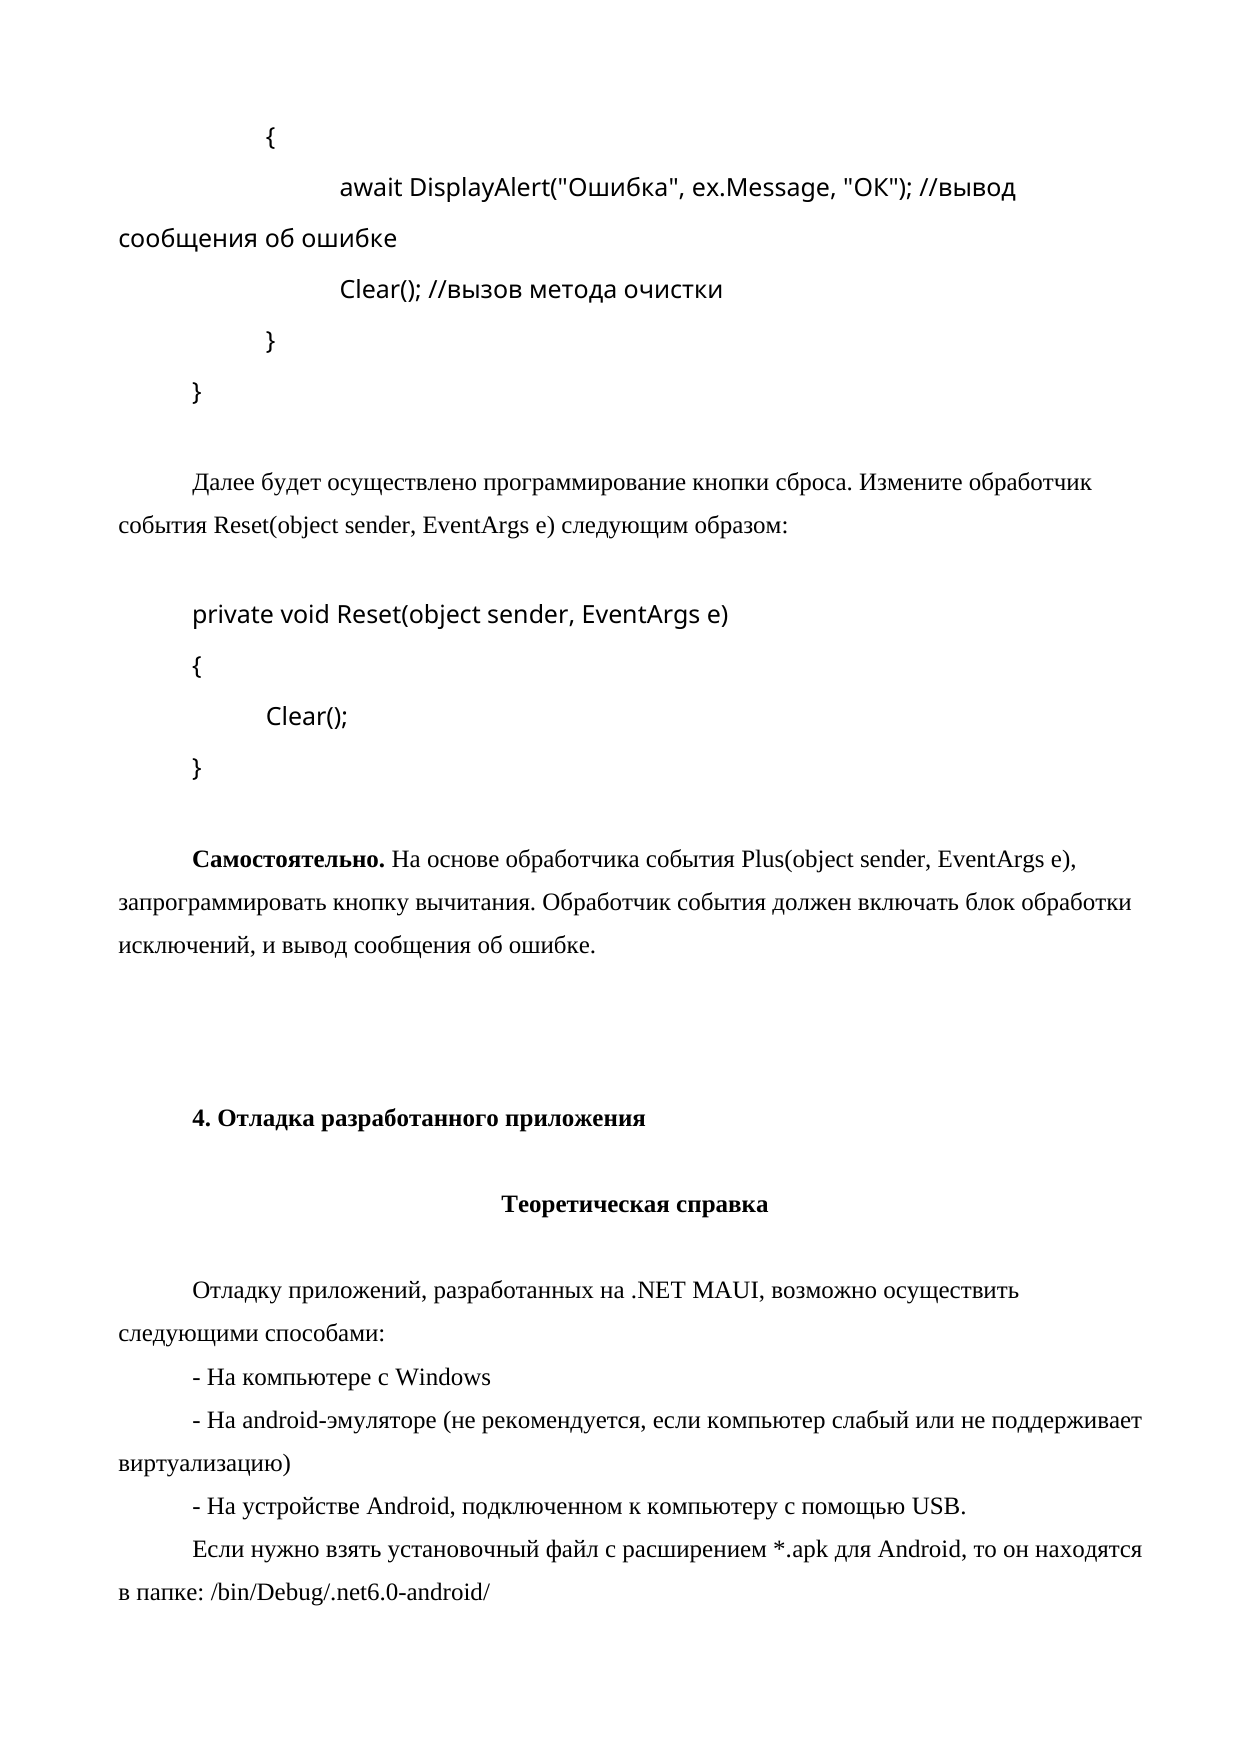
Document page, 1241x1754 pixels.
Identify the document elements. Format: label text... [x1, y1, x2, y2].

text await DisplayAlert("Ошибка", ex.Message, "ОК"); //вывод сообщения об ошибке [118, 169, 1152, 254]
text - На устройстве Android, подключенном к компьютеру с помощью USB. [118, 1491, 1152, 1520]
text { [118, 648, 1152, 682]
text } [118, 373, 1152, 407]
text Clear(); [118, 699, 1152, 733]
text Далее будет осуществлено программирование кнопки сброса. Измените обработчик события Reset(object sender, EventArgs e) следующим образом: [118, 467, 1152, 539]
text { [118, 118, 1152, 152]
text Если нужно взять установочный файл с расширением *.apk для Android, то он находятся в папке: /bin/Debug/.net6.0-android/ [118, 1534, 1152, 1606]
text } [118, 322, 1152, 356]
text } [118, 750, 1152, 784]
text Отладку приложений, разработанных на .NET MAUI, возможно осуществить следующими способами: [118, 1275, 1152, 1347]
text private void Reset(object sender, EventArgs e) [118, 597, 1152, 631]
text Clear(); //вызов метода очистки [118, 271, 1152, 305]
text 4. Отладка разработанного приложения [118, 1103, 1152, 1132]
text - На android-эмуляторе (не рекомендуется, если компьютер слабый или не поддерживает виртуализацию) [118, 1405, 1152, 1477]
text Самостоятельно. На основе обработчика события Plus(object sender, EventArgs e), запрограммировать кнопку вычитания. Обработчик события должен включать блок обработки исключений, и вывод сообщения об ошибке. [118, 844, 1152, 959]
text - На компьютере с Windows [118, 1362, 1152, 1390]
text Теоретическая справка [118, 1189, 1152, 1218]
